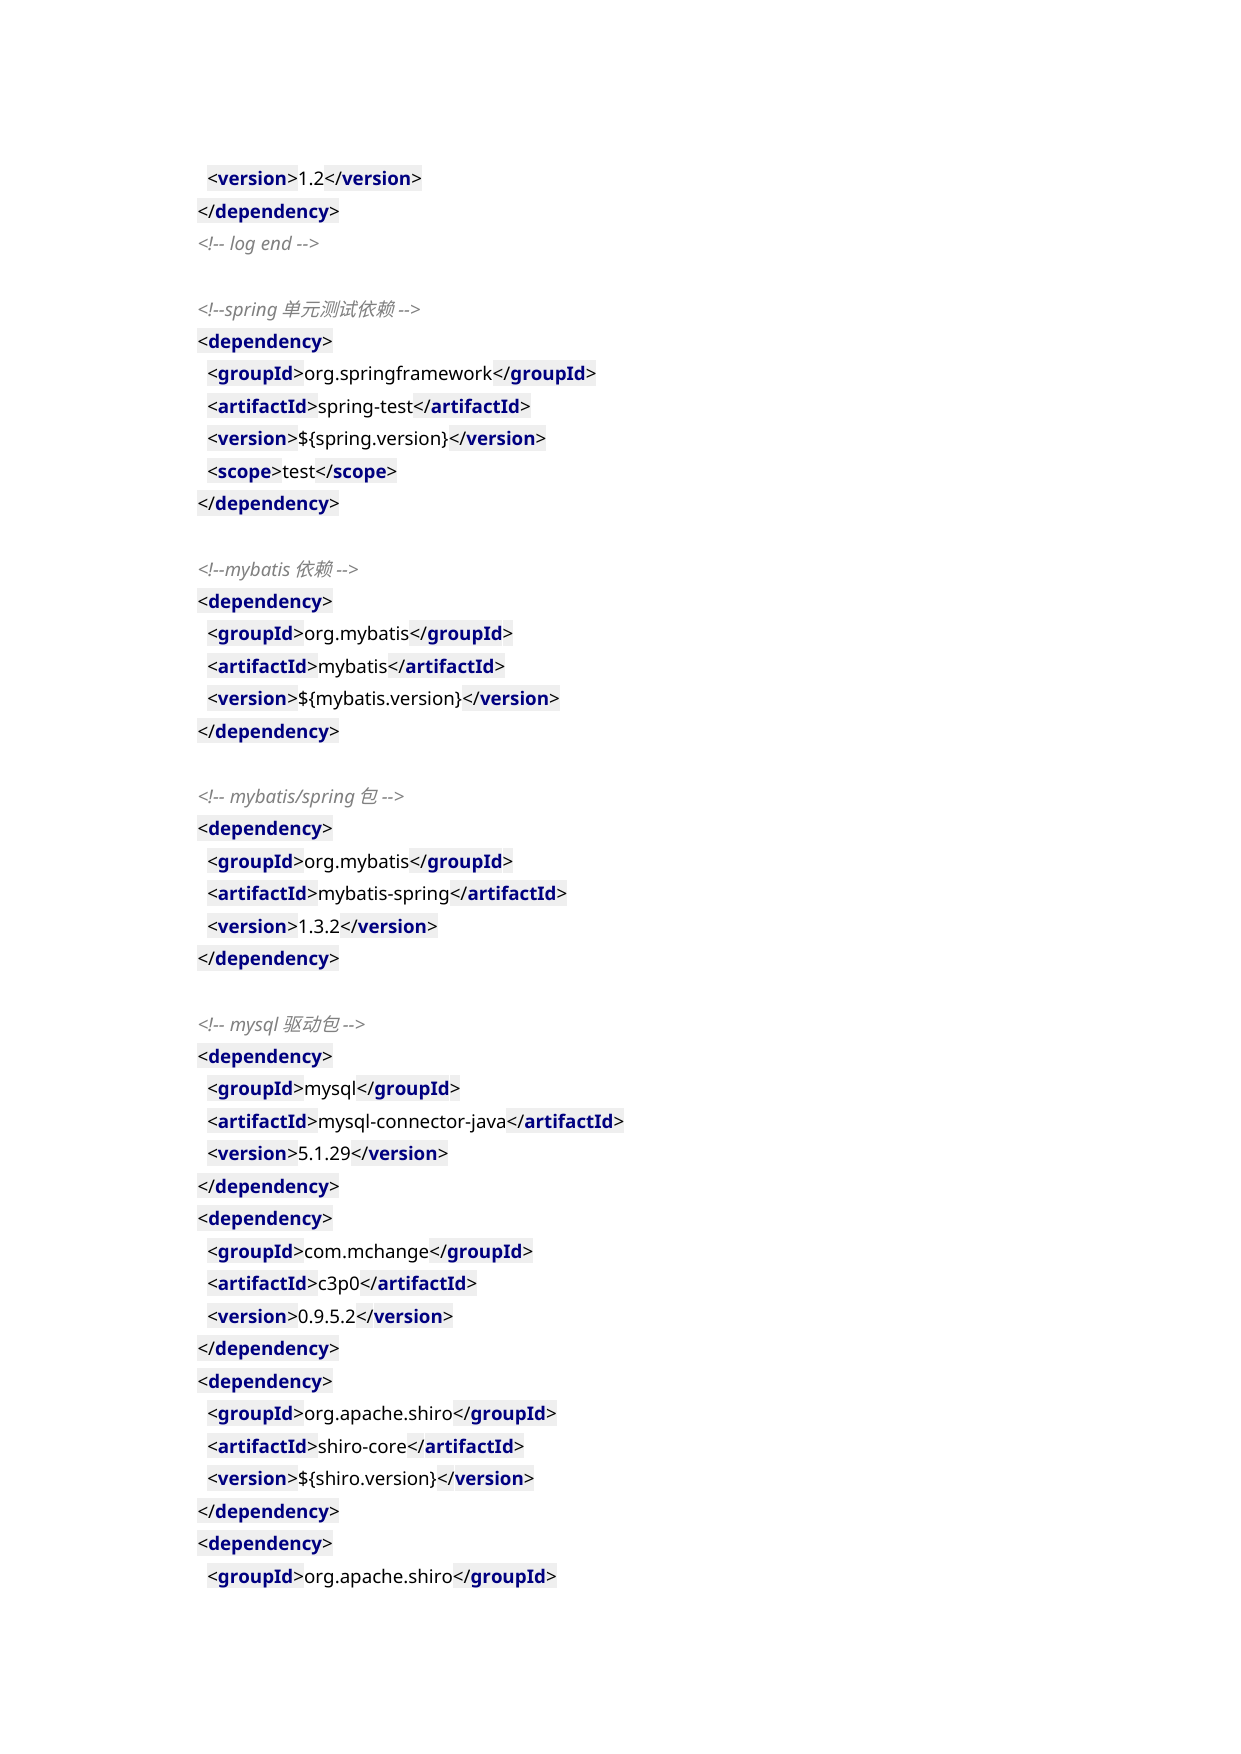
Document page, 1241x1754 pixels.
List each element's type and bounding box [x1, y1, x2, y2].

text [187, 162, 1053, 1592]
